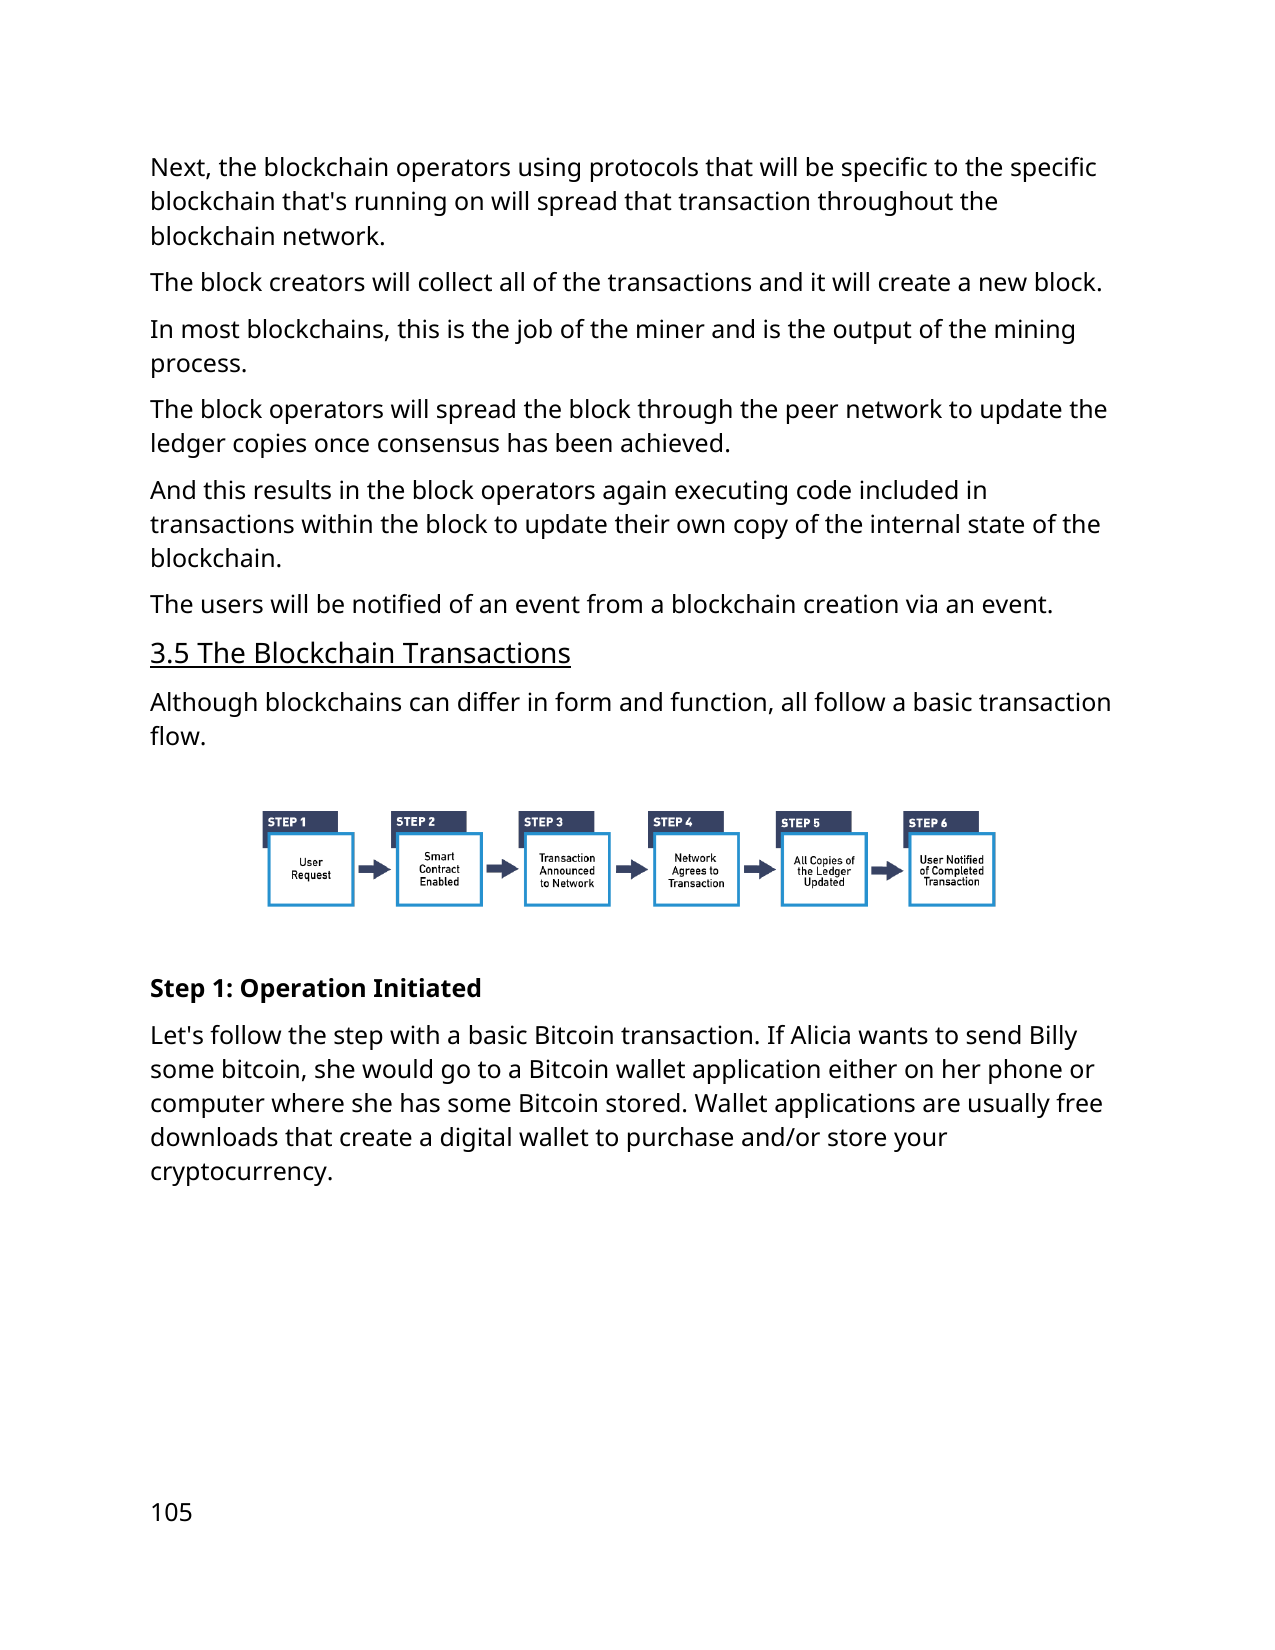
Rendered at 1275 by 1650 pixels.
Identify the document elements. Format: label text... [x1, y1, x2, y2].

subtitle 3.5 The Blockchain Transactions [150, 634, 1125, 672]
text The block operators will spread the block through the peer network to update the ledger copies once consensus has been achieved. [150, 392, 1125, 460]
picture [262, 811, 1013, 912]
text Step 1: Operation Initiated [150, 971, 1125, 1005]
text In most blockchains, this is the job of the miner and is the output of the mining process. [150, 311, 1125, 379]
text And this results in the block operators again executing code included in transactions within the block to update their own copy of the internal state of the blockchain. [150, 472, 1125, 575]
text Next, the blockchain operators using protocols that will be specific to the specific blockchain that's running on will spread that transaction throughout the blockchain network. [150, 150, 1125, 252]
text Let's follow the step with a basic Bitcoin transaction. If Alicia wants to send Billy some bitcoin, she would go to a Bitcoin wallet application either on her phone or computer where she has some Bitcoin stored. Wallet applications are usually free downloads that create a digital wallet to purchase and/or store your cryptocurrency. [150, 1017, 1125, 1188]
text Although blockchains can differ in form and function, all follow a basic transaction flow. [150, 684, 1125, 753]
text The users will be notified of an event from a blockchain creation via an event. [150, 587, 1125, 621]
text The block creators will collect all of the transactions and it will create a new block. [150, 265, 1125, 299]
